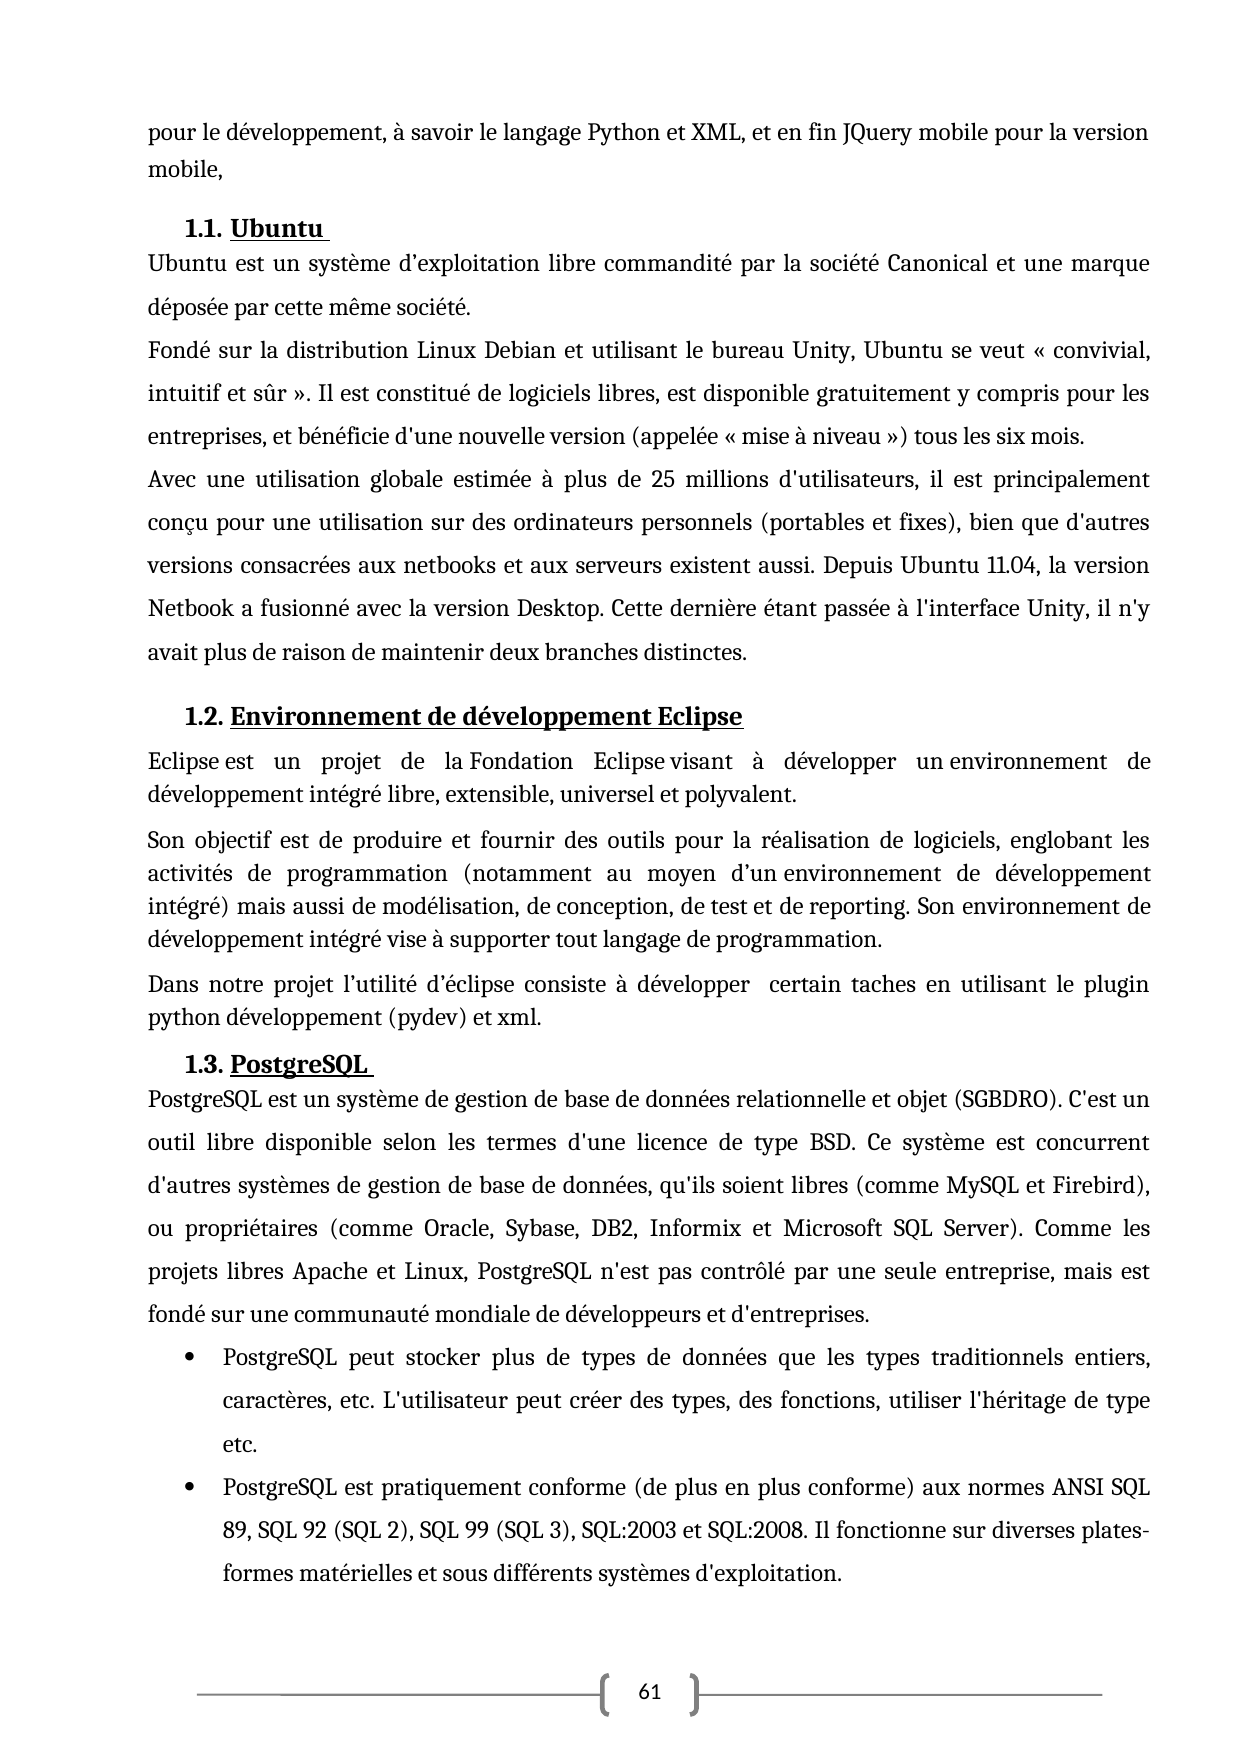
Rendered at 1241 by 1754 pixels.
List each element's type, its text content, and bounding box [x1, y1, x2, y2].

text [148, 118, 1152, 184]
list Ubuntu [185, 213, 1152, 245]
text Dans notre projet l’utilité d’éclipse consiste à développer certain taches en utilisant le plugin python développement (pydev) et xml. [148, 970, 1152, 1032]
list PostgreSQL est pratiquement conforme (de plus en plus conforme) aux normes ANSI SQL 89, SQL 92 (SQL 2), SQL 99 (SQL 3), SQL:2003 et SQL:2008. Il fonctionne sur diverses plates-formes matérielles et sous différents systèmes d'exploitation. [185, 1473, 1152, 1588]
list PostgreSQL [185, 1049, 1152, 1080]
text PostgreSQL est un système de gestion de base de données relationnelle et objet (SGBDRO). C'est un outil libre disponible selon les termes d'une licence de type BSD. Ce système est concurrent d'autres systèmes de gestion de base de données, qu'ils soient libres (comme MySQL et Firebird), ou propriétaires (comme Oracle, Sybase, DB2, Informix et Microsoft SQL Server). Comme les projets libres Apache et Linux, PostgreSQL n'est pas contrôlé par une seule entreprise, mais est fondé sur une communauté mondiale de développeurs et d'entreprises. [148, 1084, 1152, 1329]
text Son objectif est de produire et fournir des outils pour la réalisation de logiciels, englobant les activités de programmation (notamment au moyen d’un environnement de développement intégré) mais aussi de modélisation, de conception, de test et de reporting. Son environnement de développement intégré vise à supporter tout langage de programmation. [148, 826, 1152, 953]
text Eclipse est un projet de la Fondation Eclipse visant à développer un environnement de développement intégré libre, extensible, universel et polyvalent. [148, 747, 1152, 809]
text Fondé sur la distribution Linux Debian et utilisant le bureau Unity, Ubuntu se veut « convivial, intuitif et sûr ». Il est constitué de logiciels libres, est disponible gratuitement y compris pour les entreprises, et bénéficie d'une nouvelle version (appelée « mise à niveau ») tous les six mois. [148, 336, 1152, 451]
text Ubuntu est un système d’exploitation libre commandité par la société Canonical et une marque déposée par cette même société. [148, 249, 1152, 321]
list PostgreSQL peut stocker plus de types de données que les types traditionnels entiers, caractères, etc. L'utilisateur peut créer des types, des fonctions, utiliser l'héritage de type etc. [185, 1343, 1152, 1458]
list Environnement de développement Eclipse [185, 701, 1152, 732]
text Avec une utilisation globale estimée à plus de 25 millions d'utilisateurs, il est principalement conçu pour une utilisation sur des ordinateurs personnels (portables et fixes), bien que d'autres versions consacrées aux netbooks et aux serveurs existent aussi. Depuis Ubuntu 11.04, la version Netbook a fusionné avec la version Desktop. Cette dernière étant passée à l'interface Unity, il n'y avait plus de raison de maintenir deux branches distinctes. [148, 465, 1152, 666]
